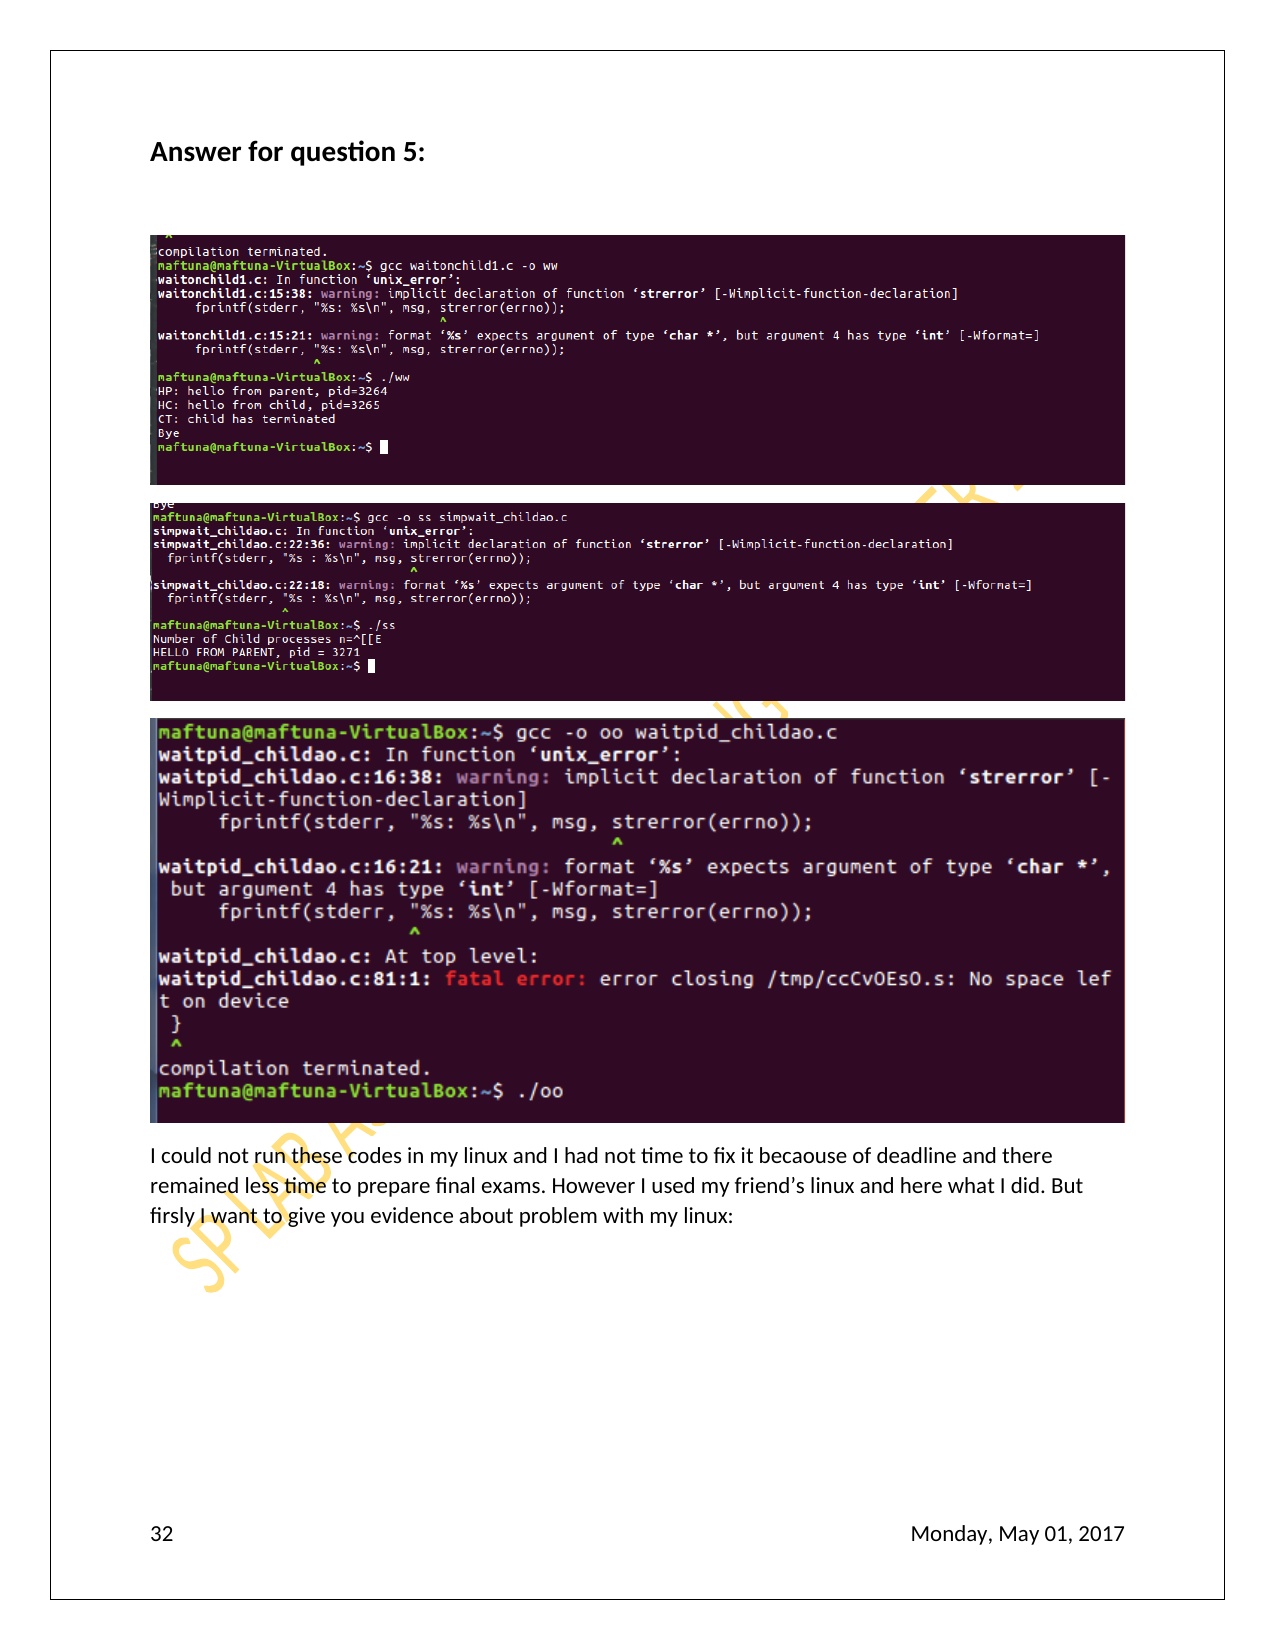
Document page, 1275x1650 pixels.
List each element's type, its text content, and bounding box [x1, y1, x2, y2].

picture [150, 235, 1125, 485]
text I could not run these codes in my linux and I had not time to fix it becaouse of deadline and there remained less time to prepare final exams. However I used my friend’s linux and here what I did. But firsly I want to give you evidence about problem with my linux: [150, 1141, 1125, 1229]
picture [150, 718, 1125, 1123]
picture [150, 503, 1125, 701]
text Answer for question 5: [150, 133, 1125, 168]
